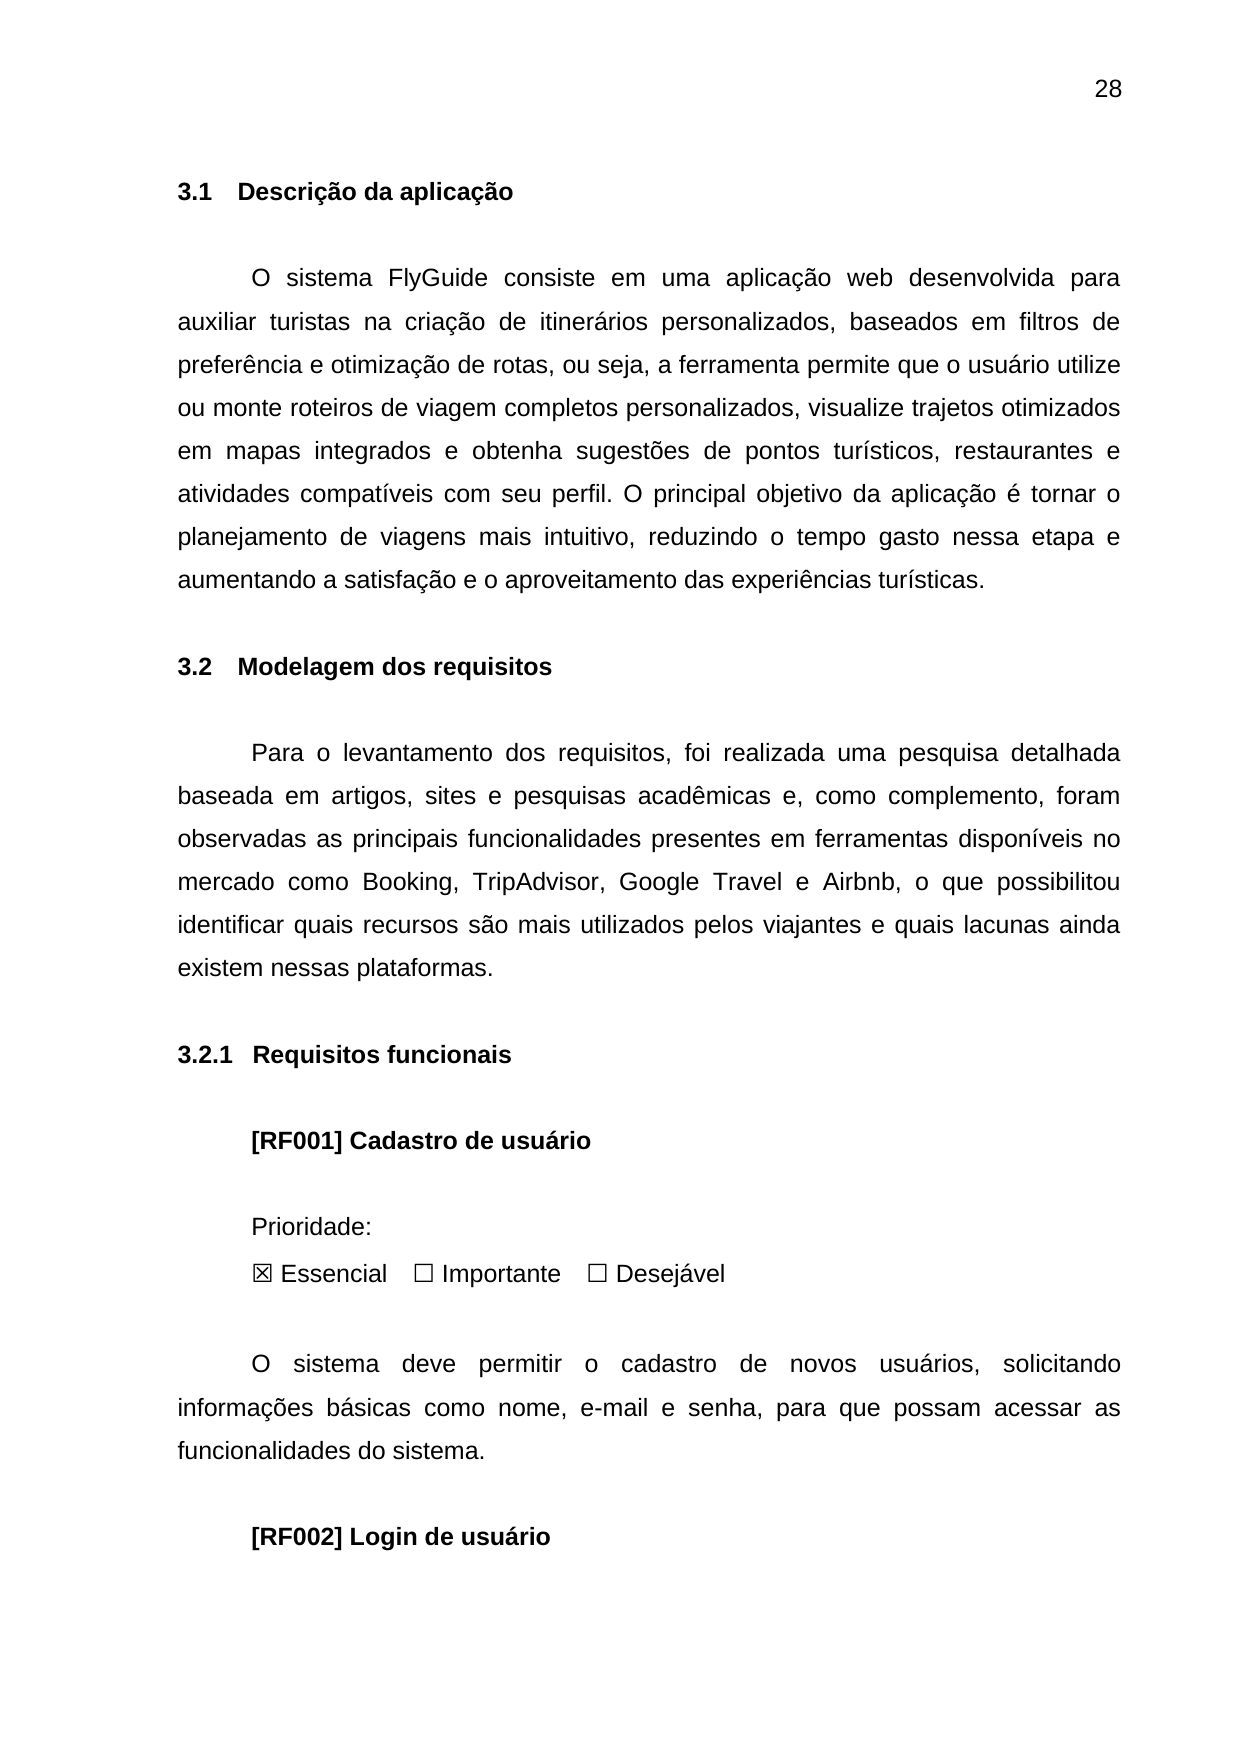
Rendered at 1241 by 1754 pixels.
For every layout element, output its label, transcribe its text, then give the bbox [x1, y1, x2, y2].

subtitle Requisitos funcionais [177, 1040, 1122, 1068]
text O sistema FlyGuide consiste em uma aplicação web desenvolvida para auxiliar turistas na criação de itinerários personalizados, baseados em filtros de preferência e otimização de rotas, ou seja, a ferramenta permite que o usuário utilize ou monte roteiros de viagem completos personalizados, visualize trajetos otimizados em mapas integrados e obtenha sugestões de pontos turísticos, restaurantes e atividades compatíveis com seu perfil. O principal objetivo da aplicação é tornar o planejamento de viagens mais intuitivo, reduzindo o tempo gasto nessa etapa e aumentando a satisfação e o aproveitamento das experiências turísticas. [177, 263, 1122, 594]
subtitle Modelagem dos requisitos [177, 652, 1122, 680]
text ☒ Essencial ☐ Importante ☐ Desejável [177, 1255, 1122, 1289]
text [RF002] Login de usuário [177, 1522, 1122, 1551]
text Prioridade: [177, 1212, 1122, 1241]
text O sistema deve permitir o cadastro de novos usuários, solicitando informações básicas como nome, e-mail e senha, para que possam acessar as funcionalidades do sistema. [177, 1349, 1122, 1464]
text Para o levantamento dos requisitos, foi realizada uma pesquisa detalhada baseada em artigos, sites e pesquisas acadêmicas e, como complemento, foram observadas as principais funcionalidades presentes em ferramentas disponíveis no mercado como Booking, TripAdvisor, Google Travel e Airbnb, o que possibilitou identificar quais recursos são mais utilizados pelos viajantes e quais lacunas ainda existem nessas plataformas. [177, 738, 1122, 982]
text [RF001] Cadastro de usuário [177, 1126, 1122, 1155]
subtitle Descrição da aplicação [177, 177, 1122, 206]
